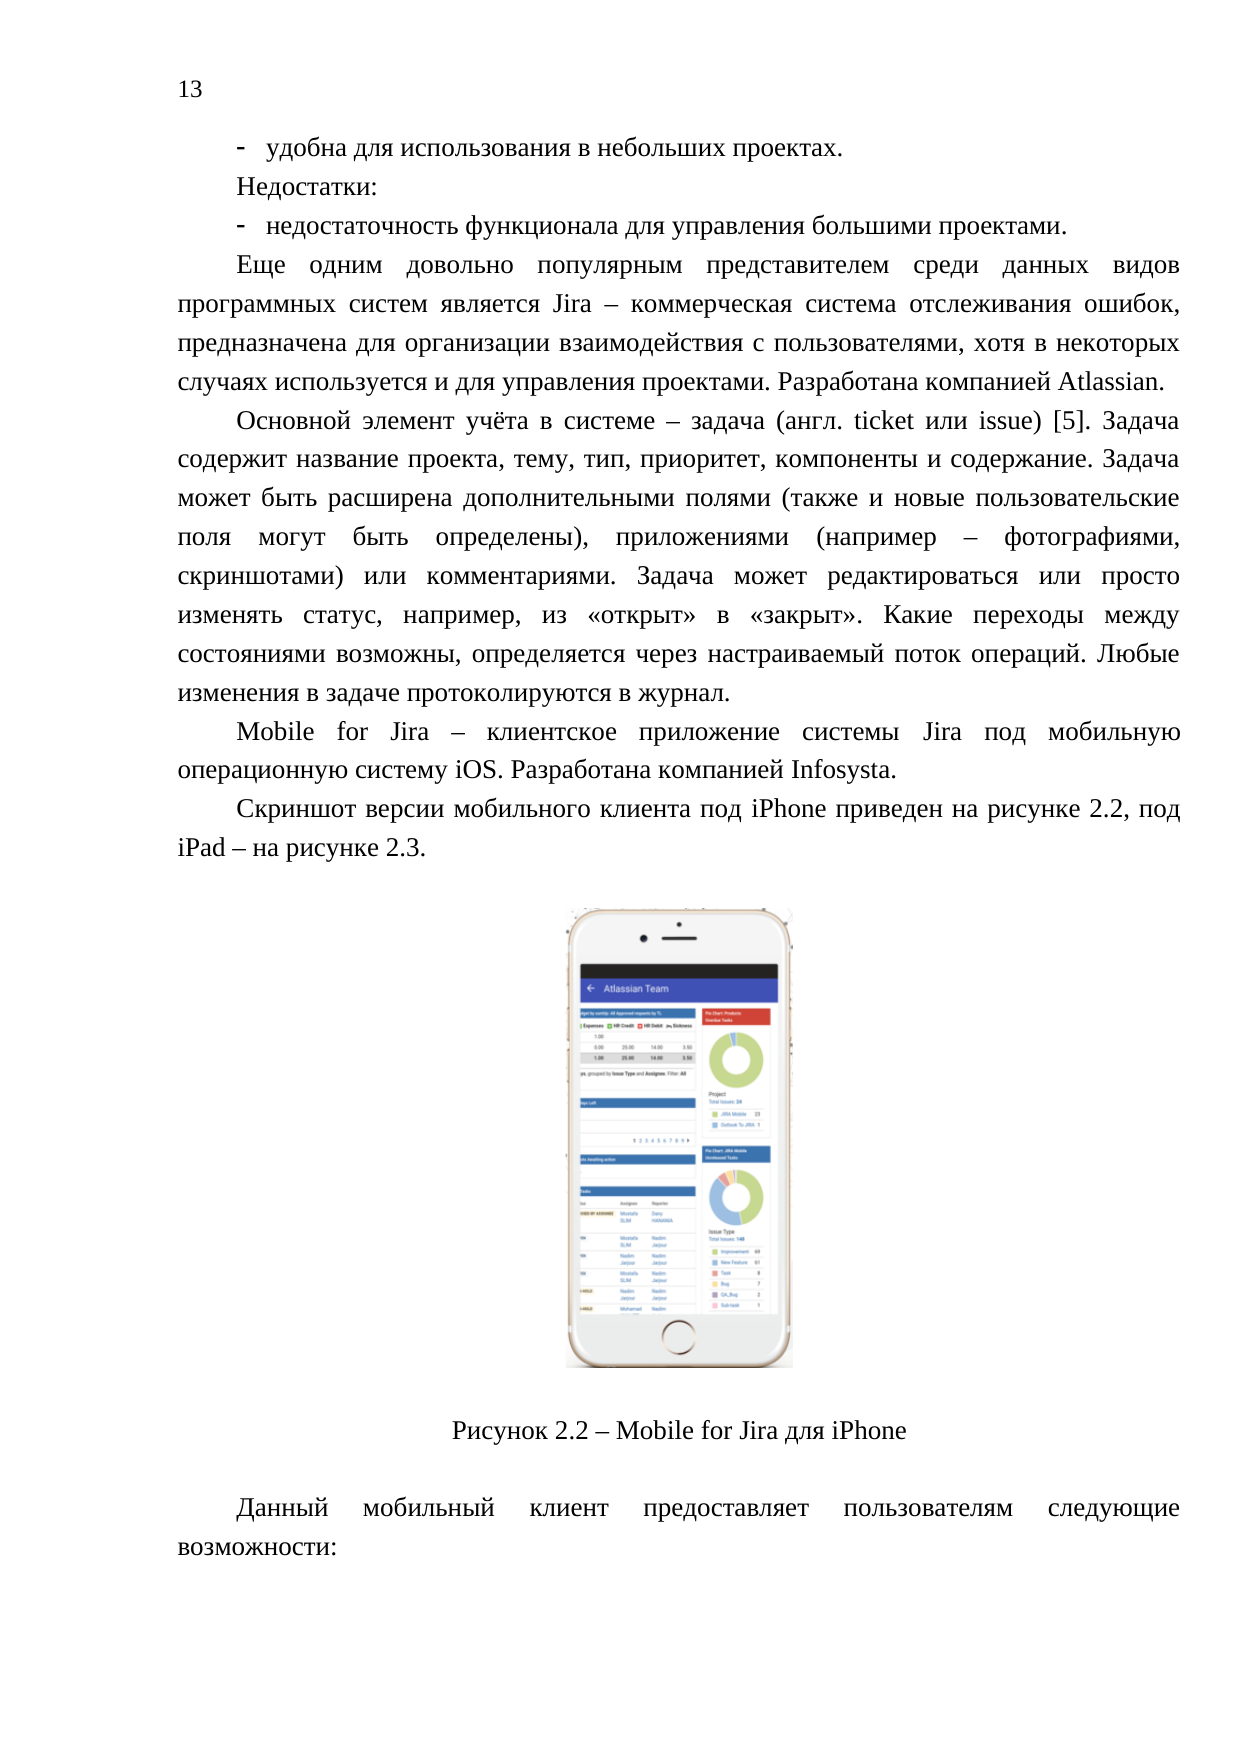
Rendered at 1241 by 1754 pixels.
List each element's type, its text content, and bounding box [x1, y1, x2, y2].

list недостаточность функционала для управления большими проектами. [177, 209, 1181, 241]
text Еще одним довольно популярным представителем среди данных видов программных систем является Jira – коммерческая система отслеживания ошибок, предназначена для организации взаимодействия с пользователями, хотя в некоторых случаях используется и для управления проектами. Разработана компанией Atlassian. [177, 248, 1181, 396]
list удобна для использования в небольших проектах. [177, 131, 1181, 163]
text Недостатки: [177, 170, 1181, 202]
text Данный мобильный клиент предоставляет пользователям следующие возможности: [177, 1491, 1181, 1561]
text Рисунок 2.2 – Mobile for Jira для iPhone [177, 1414, 1181, 1445]
picture [565, 908, 793, 1368]
text Основной элемент учёта в системе – задача (англ. ticket или issue) [5]. Задача содержит название проекта, тему, тип, приоритет, компоненты и содержание. Задача может быть расширена дополнительными полями (также и новые пользовательские поля могут быть определены), приложениями (например – фотографиями, скриншотами) или комментариями. Задача может редактироваться или просто изменять статус, например, из «открыт» в «закрыт». Какие переходы между состояниями возможны, определяется через настраиваемый поток операций. Любые изменения в задаче протоколируются в журнал. [177, 404, 1181, 707]
text Скриншот версии мобильного клиента под iPhone приведен на рисунке 2.2, под iPad – на рисунке 2.3. [177, 792, 1181, 862]
text Mobile for Jira – клиентское приложение системы Jira под мобильную операционную систему iOS. Разработана компанией Infosysta. [177, 714, 1181, 784]
